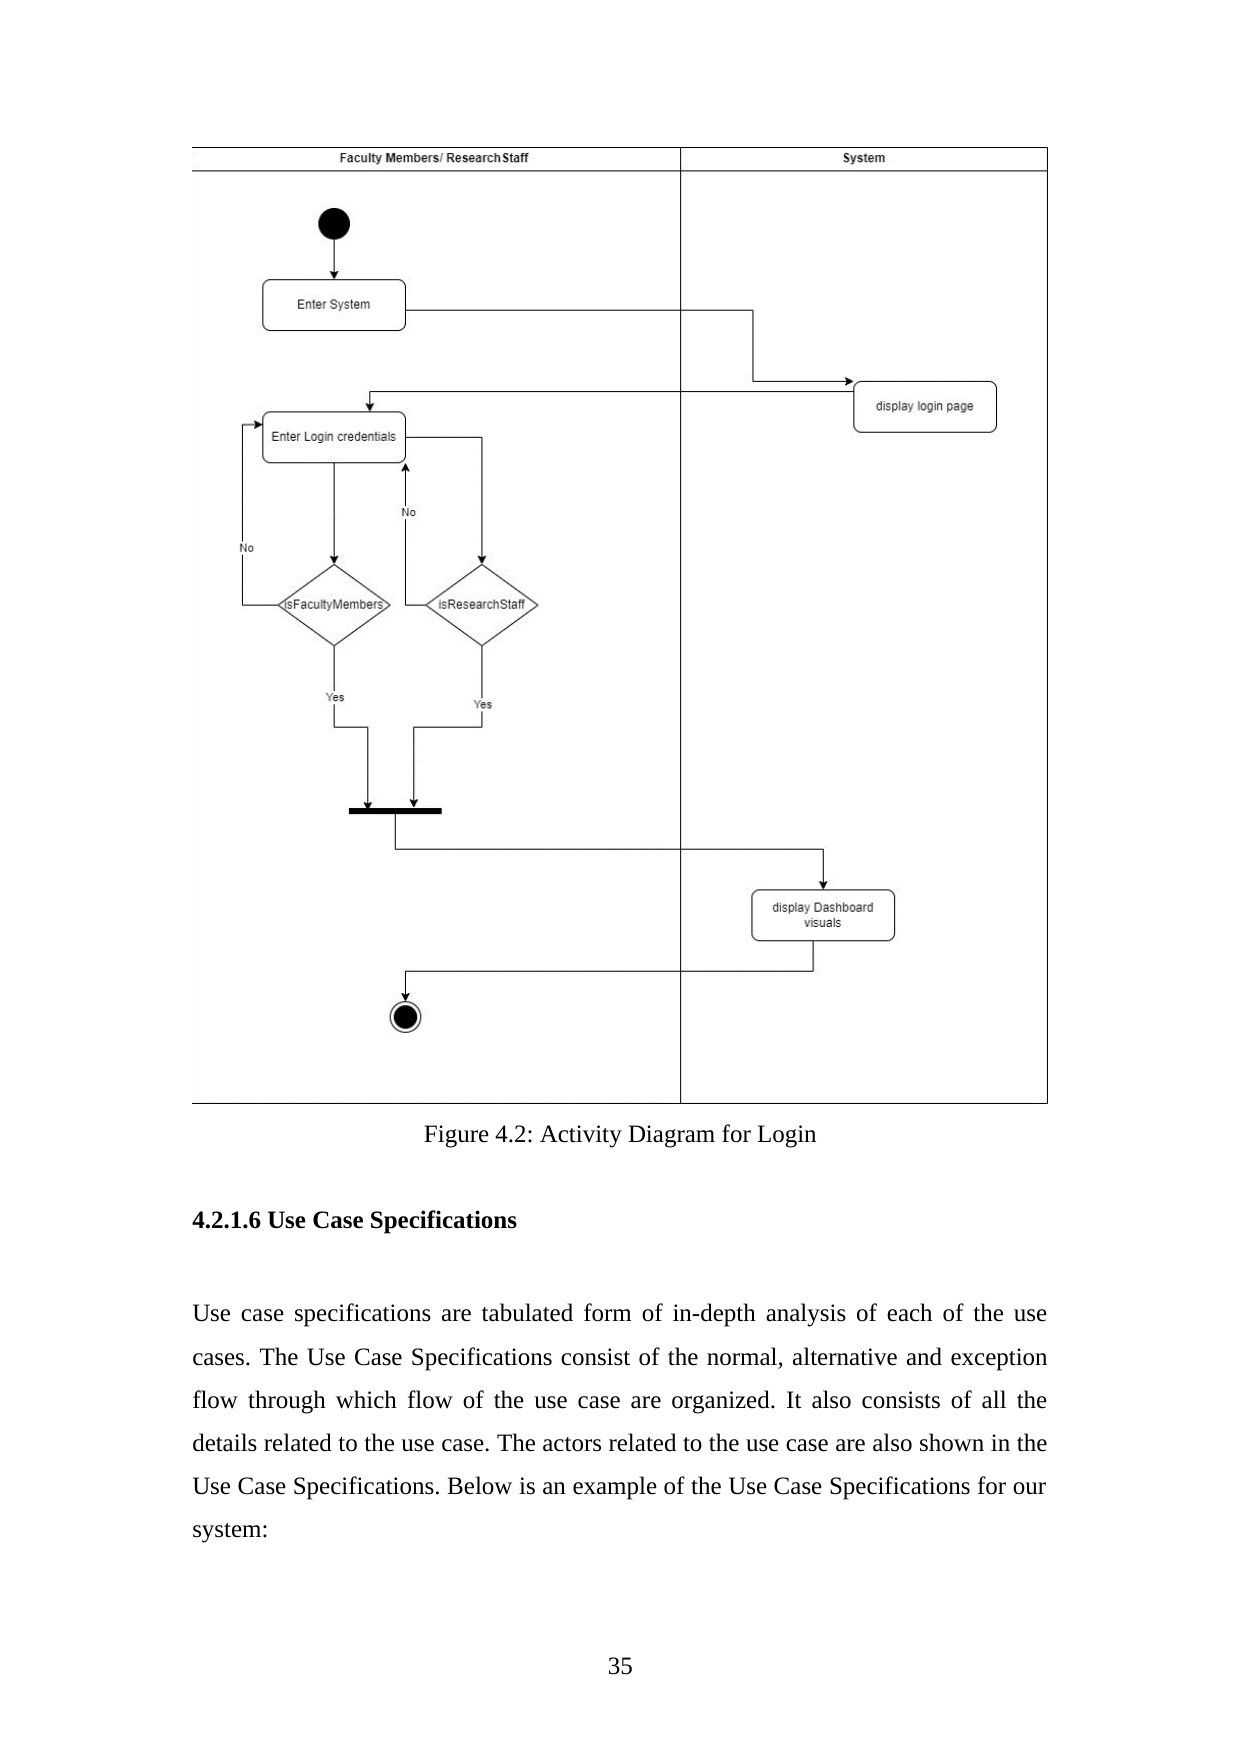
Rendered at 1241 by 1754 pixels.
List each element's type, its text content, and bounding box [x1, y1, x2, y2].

subtitle Use Case Specifications [192, 1205, 1048, 1234]
text Figure 4.2: Activity Diagram for Login [192, 1119, 1048, 1148]
picture [192, 147, 1049, 1105]
text Use case specifications are tabulated form of in-depth analysis of each of the use cases. The Use Case Specifications consist of the normal, alternative and exception flow through which flow of the use case are organized. It also consists of all the details related to the use case. The actors related to the use case are also shown in the Use Case Specifications. Below is an example of the Use Case Specifications for our system: [192, 1298, 1048, 1543]
